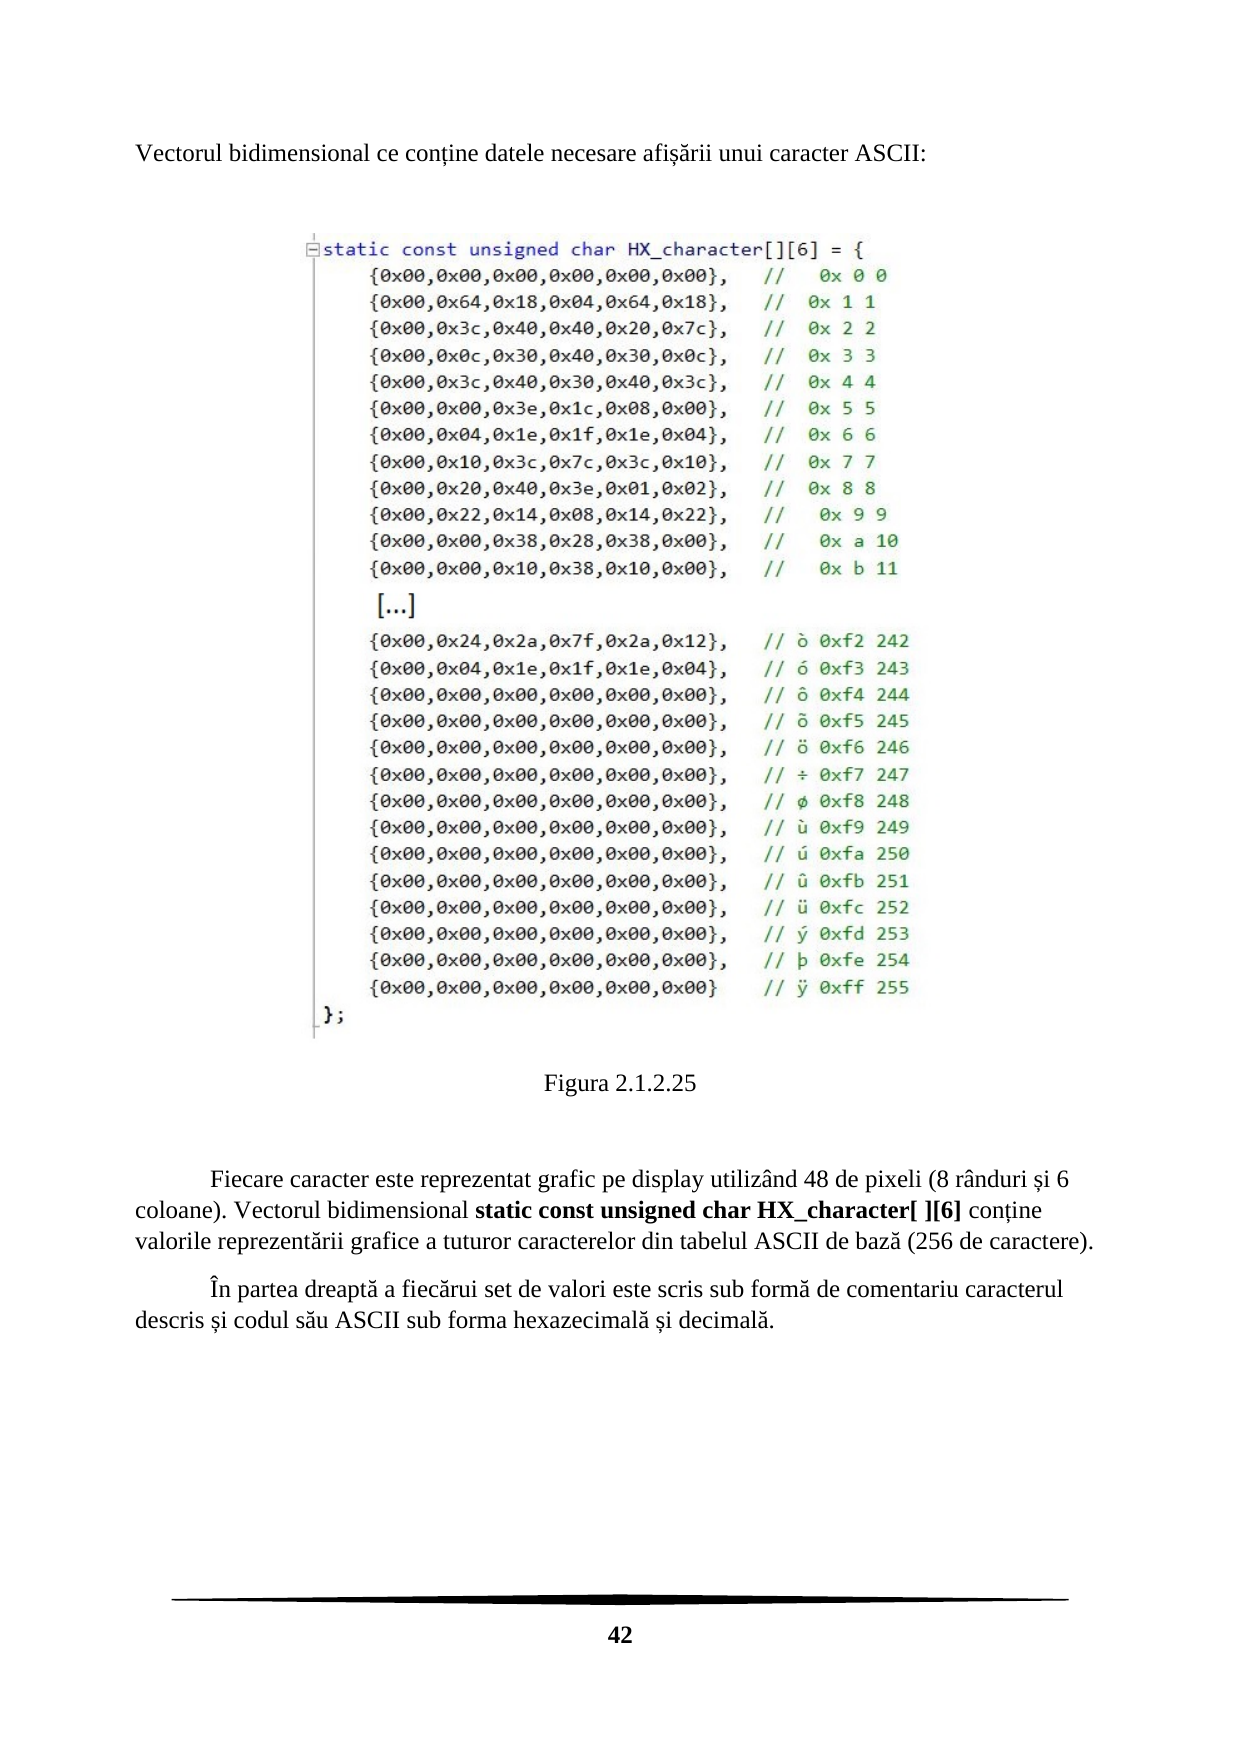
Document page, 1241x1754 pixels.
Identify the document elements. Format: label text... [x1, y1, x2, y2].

picture [300, 233, 940, 1050]
text Figura 2.1.2.25 [135, 1068, 1105, 1097]
text În partea dreaptă a fiecărui set de valori este scris sub formă de comentariu caracterul descris și codul său ASCII sub forma hexazecimală și decimală. [135, 1274, 1105, 1333]
text Fiecare caracter este reprezentat grafic pe display utilizând 48 de pixeli (8 rânduri și 6 coloane). Vectorul bidimensional static const unsigned char HX_character[ ][6] conține valorile reprezentării grafice a tuturor caracterelor din tabelul ASCII de bază (256 de caractere). [135, 1164, 1105, 1255]
text Vectorul bidimensional ce conține datele necesare afișării unui caracter ASCII: [135, 138, 1105, 167]
